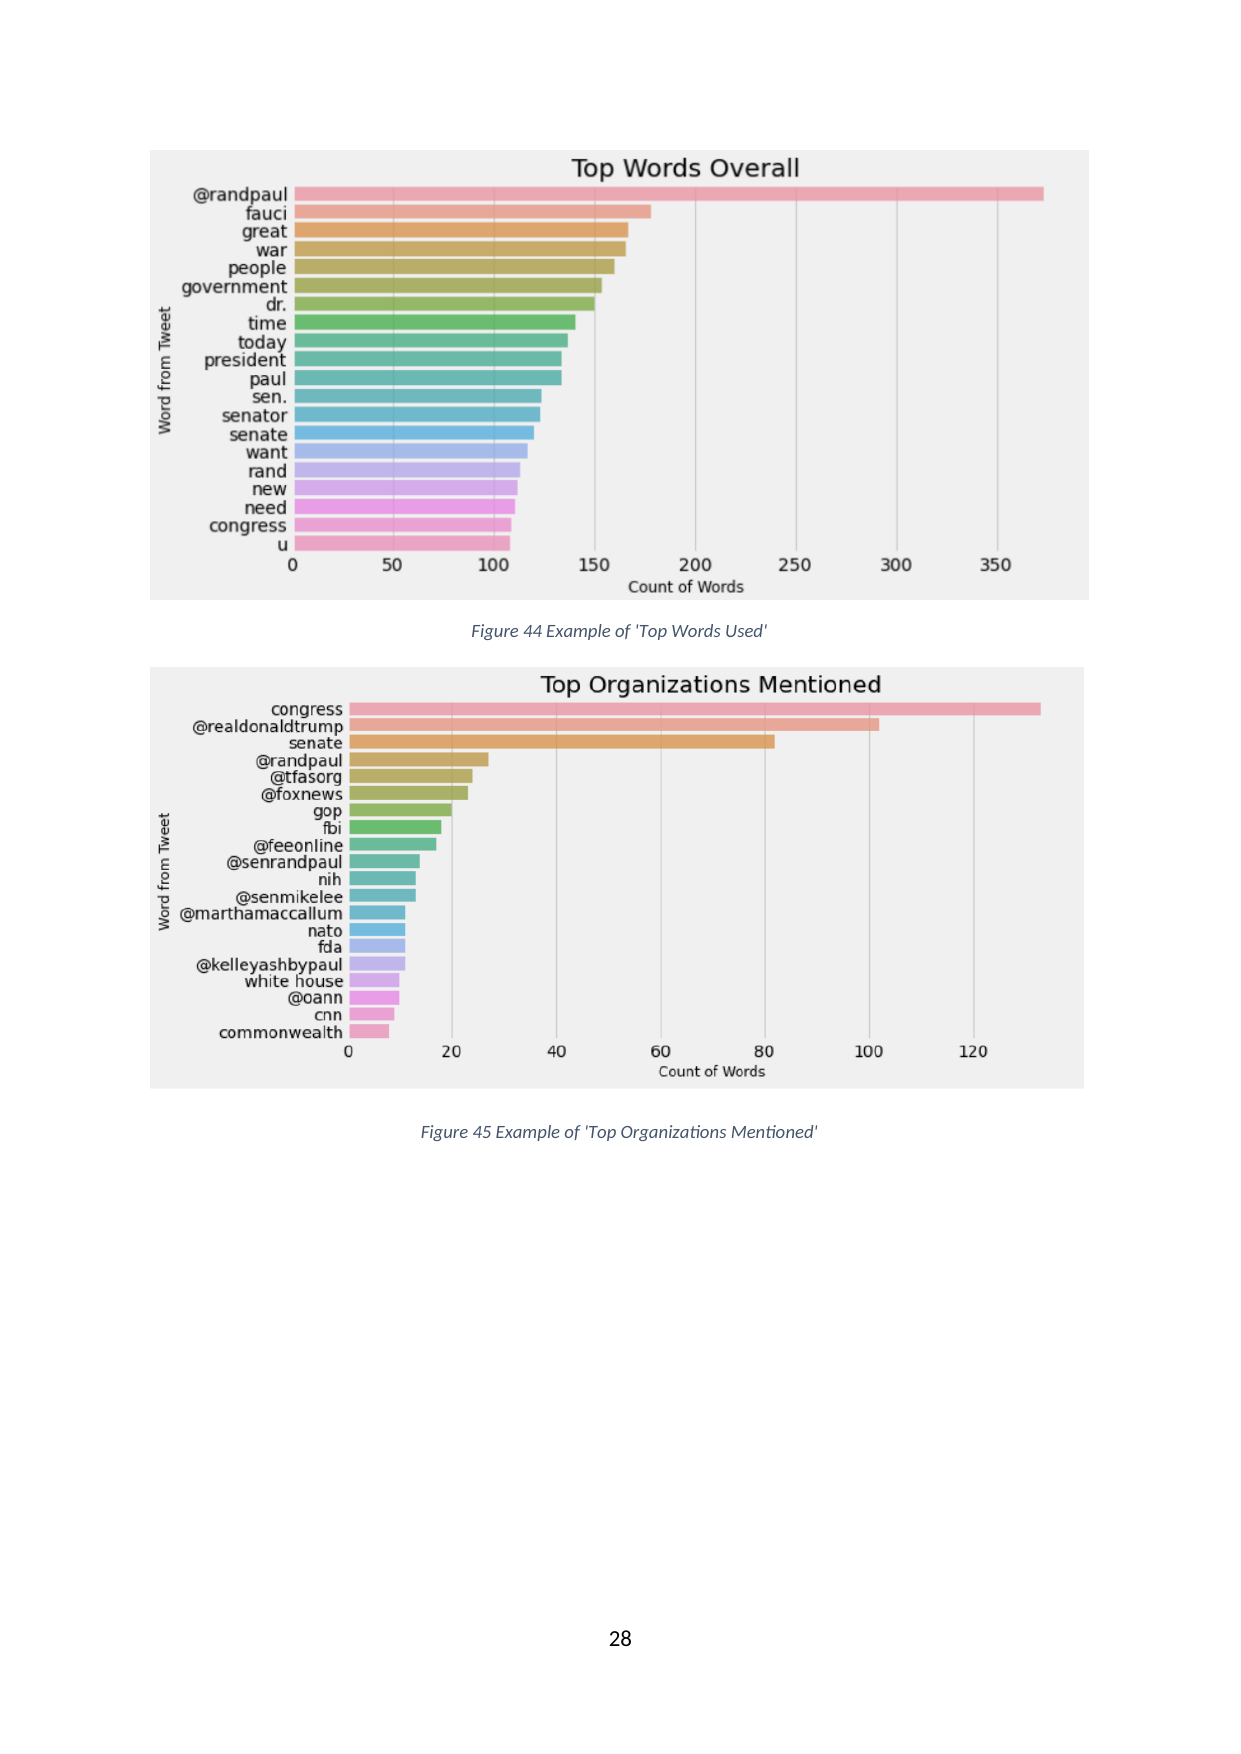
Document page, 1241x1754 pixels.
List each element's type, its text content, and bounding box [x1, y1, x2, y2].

picture [150, 150, 1091, 600]
picture [150, 662, 1091, 1102]
